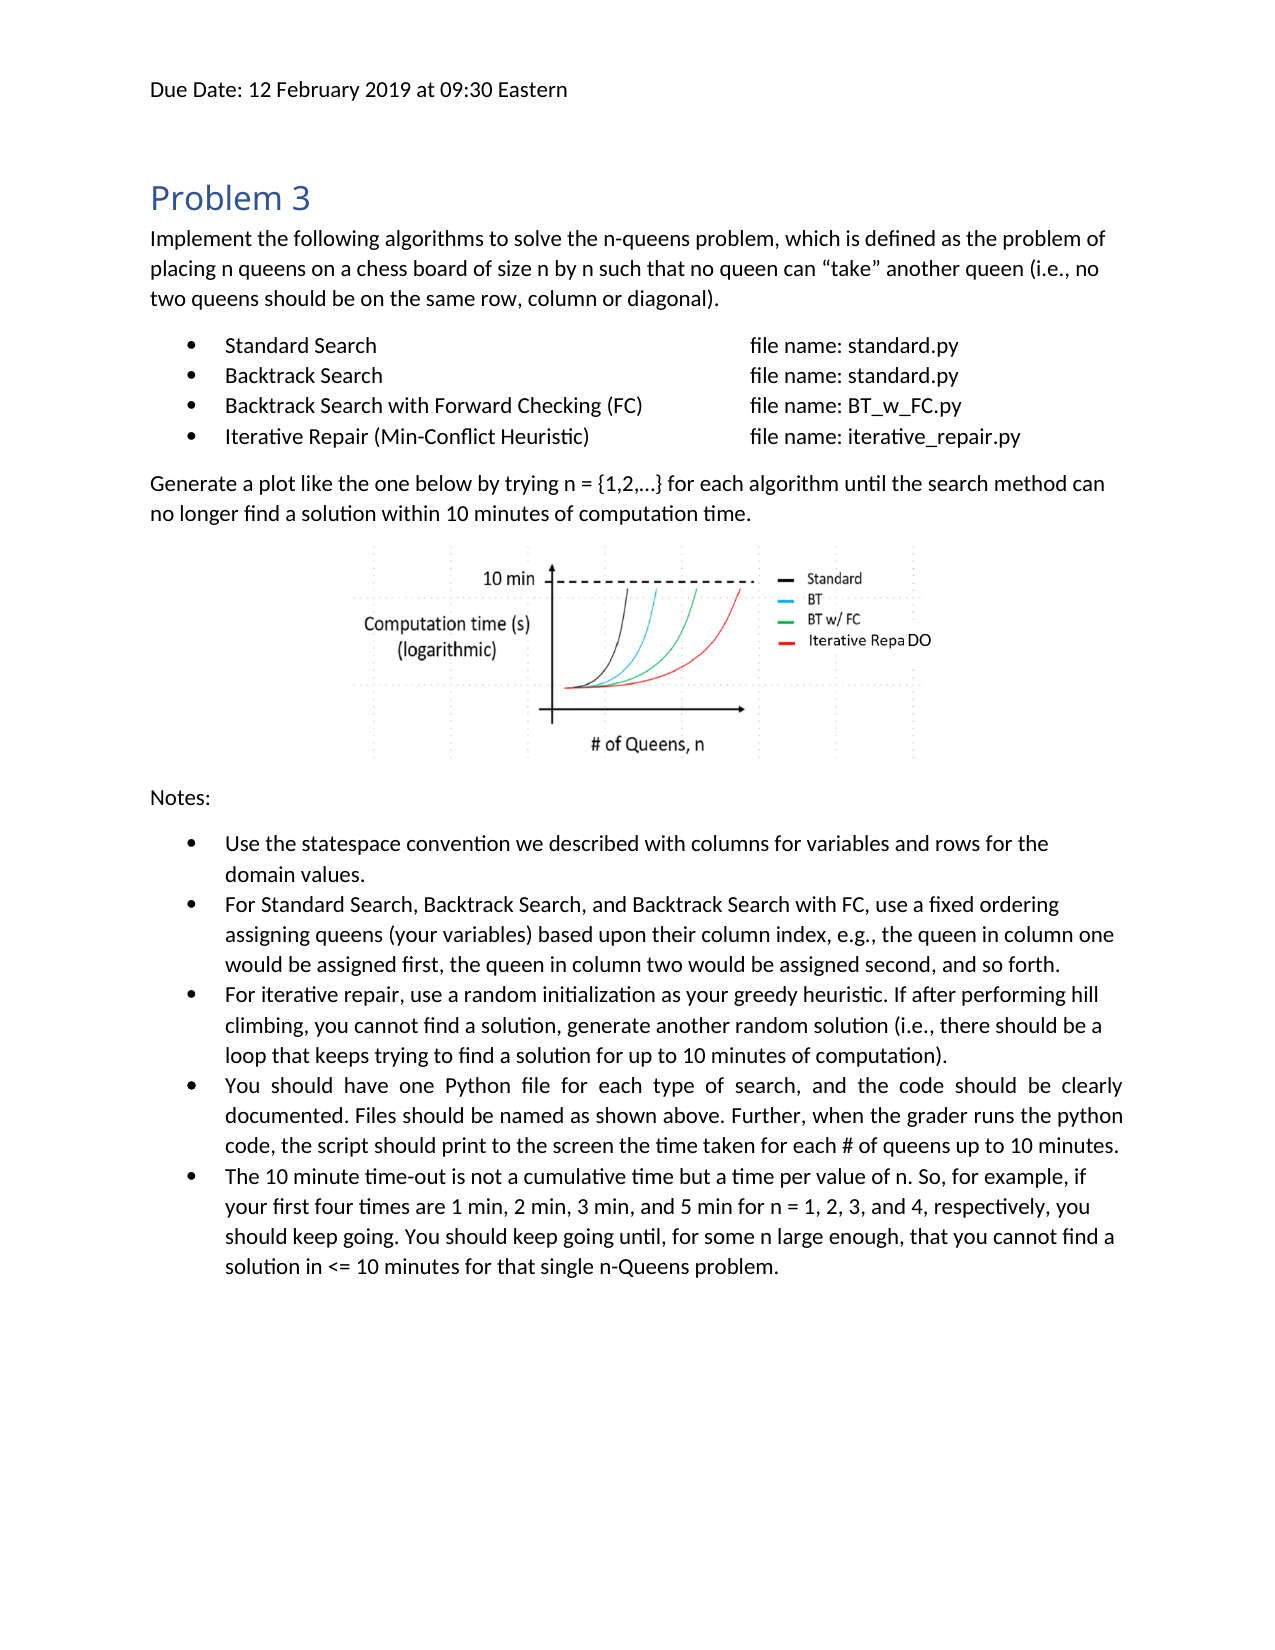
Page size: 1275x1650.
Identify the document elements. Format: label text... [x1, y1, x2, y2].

text Generate a plot like the one below by trying n = {1,2,…} for each algorithm until the search method can no longer find a solution within 10 minutes of computation time. [150, 469, 1125, 527]
list Standard Search file name: standard.py [187, 331, 1125, 359]
text Notes: [150, 783, 1125, 811]
picture [348, 545, 927, 764]
list Use the statespace convention we described with columns for variables and rows for the domain values. [187, 829, 1125, 888]
list For iterative repair, use a random initialization as your greedy heuristic. If after performing hill climbing, you cannot find a solution, generate another random solution (i.e., there should be a loop that keeps trying to find a solution for up to 10 minutes of computation). [187, 981, 1125, 1069]
list Backtrack Search with Forward Checking (FC) file name: BT_w_FC.py [187, 392, 1125, 420]
list Iterative Repair (Min-Conflict Heuristic) file name: iterative_repair.py [187, 422, 1125, 450]
list The 10 minute time-out is not a cumulative time but a time per value of n. So, for example, if your first four times are 1 min, 2 min, 3 min, and 5 min for n = 1, 2, 3, and 4, respectively, you should keep going. You should keep going until, for some n large enough, that you cannot find a solution in <= 10 minutes for that single n-Queens problem. [187, 1162, 1125, 1281]
list For Standard Search, Backtrack Search, and Backtrack Search with FC, use a fixed ordering assigning queens (your variables) based upon their column index, e.g., the queen in column one would be assigned first, the queen in column two would be assigned second, and so forth. [187, 890, 1125, 978]
text Implement the following algorithms to solve the n-queens problem, which is defined as the problem of placing n queens on a chess board of size n by n such that no queen can “take” another queen (i.e., no two queens should be on the same row, column or diagonal). [150, 224, 1125, 312]
list Backtrack Search file name: standard.py [187, 361, 1125, 389]
subtitle Problem 3 [150, 175, 1125, 220]
list You should have one Python file for each type of search, and the code should be clearly documented. Files should be named as shown above. Further, when the grader runs the python code, the script should print to the screen the time taken for each # of queens up to 10 minutes. [187, 1071, 1125, 1160]
